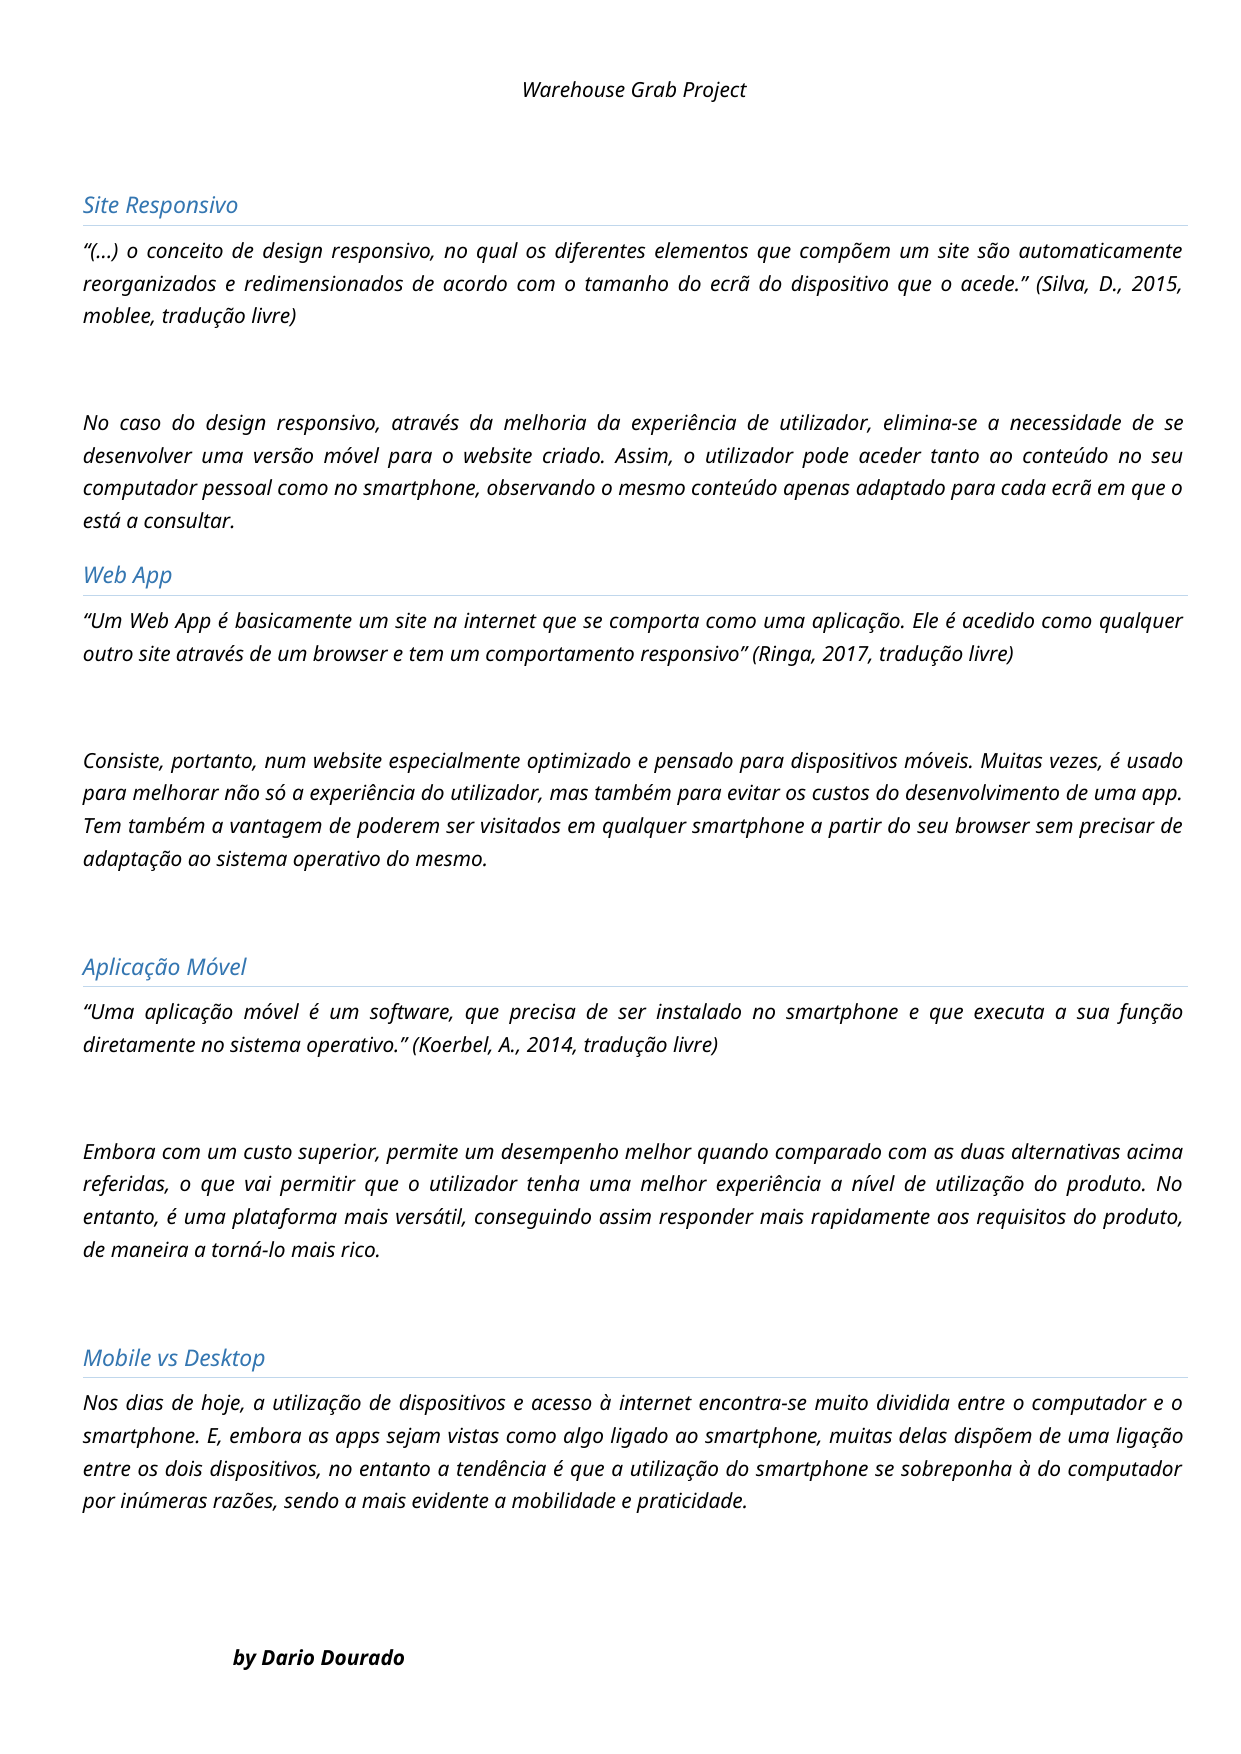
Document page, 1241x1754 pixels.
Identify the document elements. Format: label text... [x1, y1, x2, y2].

text Nos dias de hoje, a utilização de dispositivos e acesso à internet encontra-se muito dividida entre o computador e o smartphone. E, embora as apps sejam vistas como algo ligado ao smartphone, muitas delas dispõem de uma ligação entre os dois dispositivos, no entanto a tendência é que a utilização do smartphone se sobreponha à do computador por inúmeras razões, sendo a mais evidente a mobilidade e praticidade. [83, 1388, 1188, 1515]
subtitle Site Responsivo [83, 189, 1188, 225]
text “Uma aplicação móvel é um software, que precisa de ser instalado no smartphone e que executa a sua função diretamente no sistema operativo.” (Koerbel, A., 2014, tradução livre) [83, 997, 1188, 1058]
text Consiste, portanto, num website especialmente optimizado e pensado para dispositivos móveis. Muitas vezes, é usado para melhorar não só a experiência do utilizador, mas também para evitar os custos do desenvolvimento de uma app. Tem também a vantagem de poderem ser visitados em qualquer smartphone a partir do seu browser sem precisar de adaptação ao sistema operativo do mesmo. [83, 746, 1188, 872]
subtitle Aplicação Móvel [83, 951, 1188, 986]
subtitle Mobile vs Desktop [83, 1342, 1188, 1377]
subtitle Web App [83, 559, 1188, 595]
text “(...) o conceito de design responsivo, no qual os diferentes elementos que compõem um site são automaticamente reorganizados e redimensionados de acordo com o tamanho do ecrã do dispositivo que o acede.” (Silva, D., 2015, moblee, tradução livre) [83, 236, 1188, 330]
text Embora com um custo superior, permite um desempenho melhor quando comparado com as duas alternativas acima referidas, o que vai permitir que o utilizador tenha uma melhor experiência a nível de utilização do produto. No entanto, é uma plataforma mais versátil, conseguindo assim responder mais rapidamente aos requisitos do produto, de maneira a torná-lo mais rico. [83, 1137, 1188, 1263]
text “Um Web App é basicamente um site na internet que se comporta como uma aplicação. Ele é acedido como qualquer outro site através de um browser e tem um comportamento responsivo” (Ringa, 2017, tradução livre) [83, 606, 1188, 667]
text No caso do design responsivo, através da melhoria da experiência de utilizador, elimina-se a necessidade de se desenvolver uma versão móvel para o website criado. Assim, o utilizador pode aceder tanto ao conteúdo no seu computador pessoal como no smartphone, observando o mesmo conteúdo apenas adaptado para cada ecrã em que o está a consultar. [83, 408, 1188, 534]
